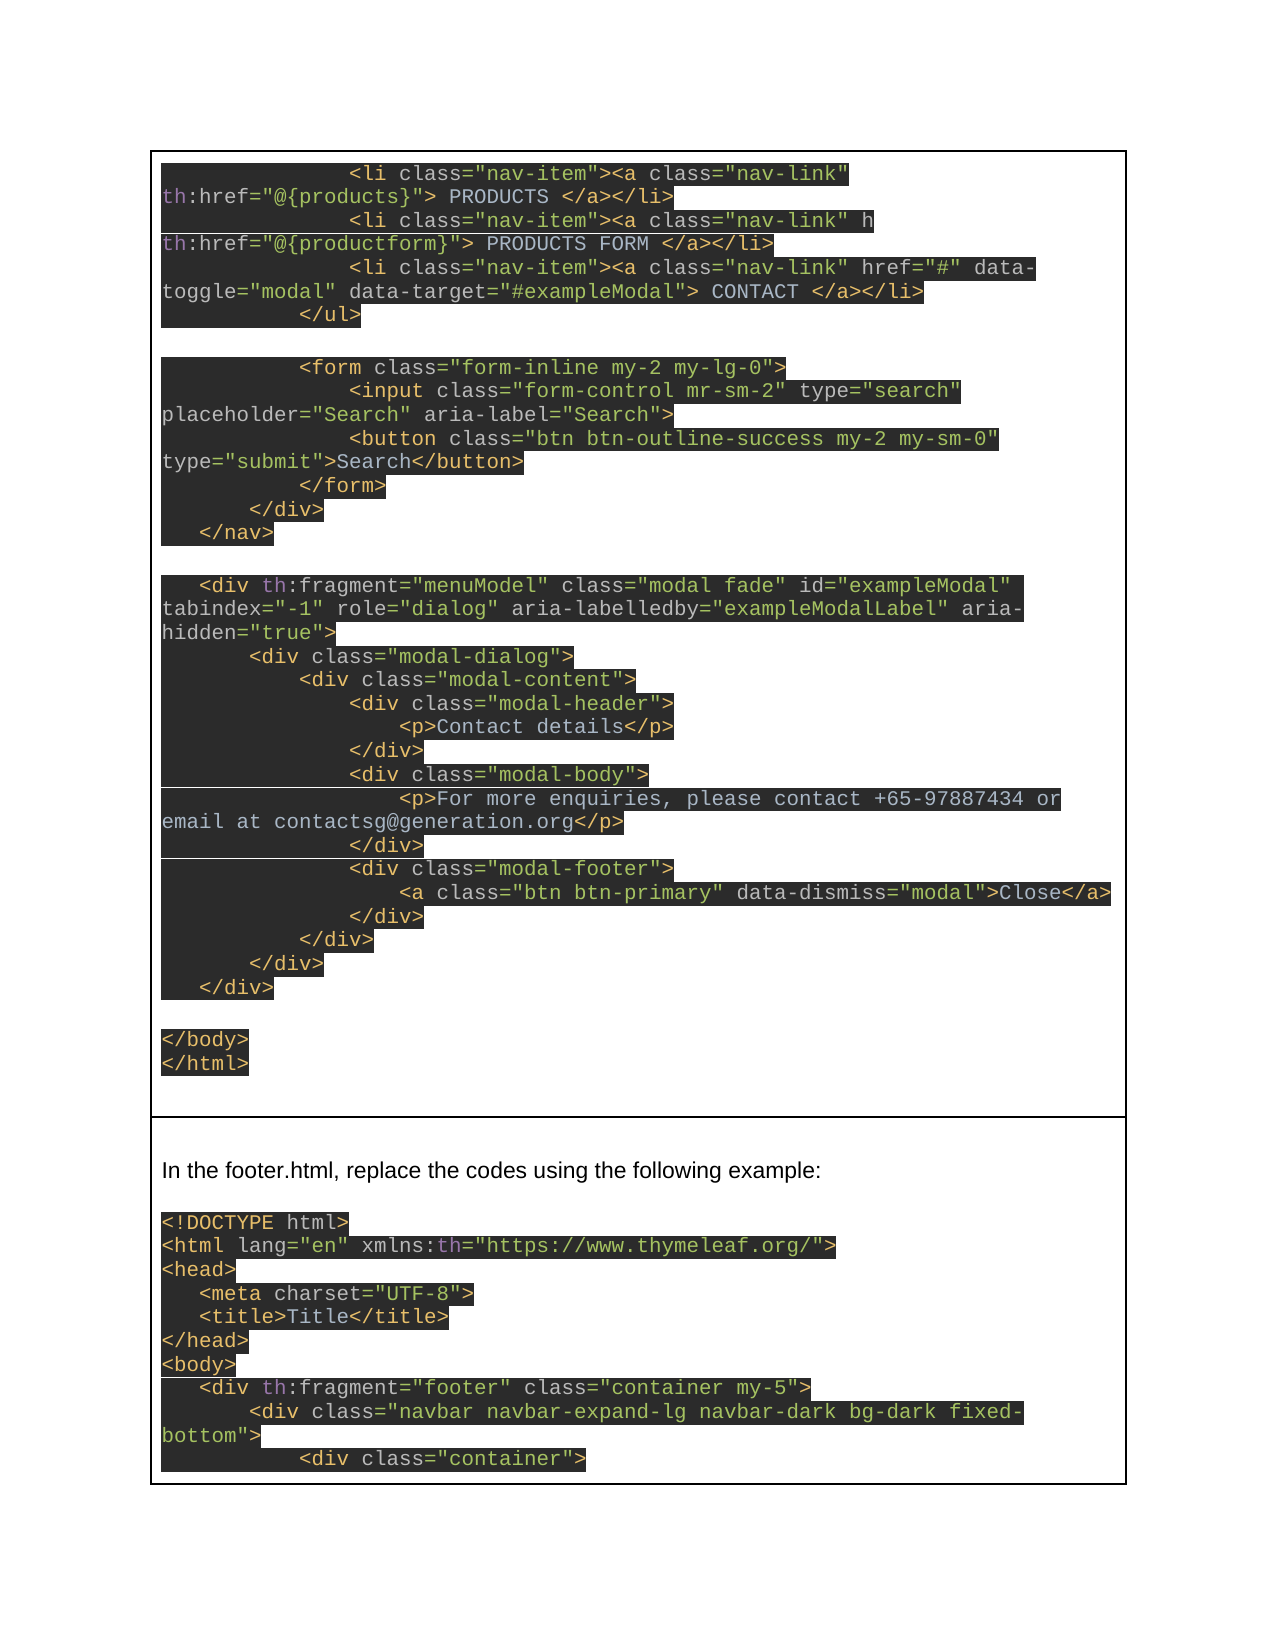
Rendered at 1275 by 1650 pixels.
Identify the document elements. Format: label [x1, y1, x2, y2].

table_cell [152, 152, 1125, 1116]
table_cell [152, 1118, 1125, 1482]
